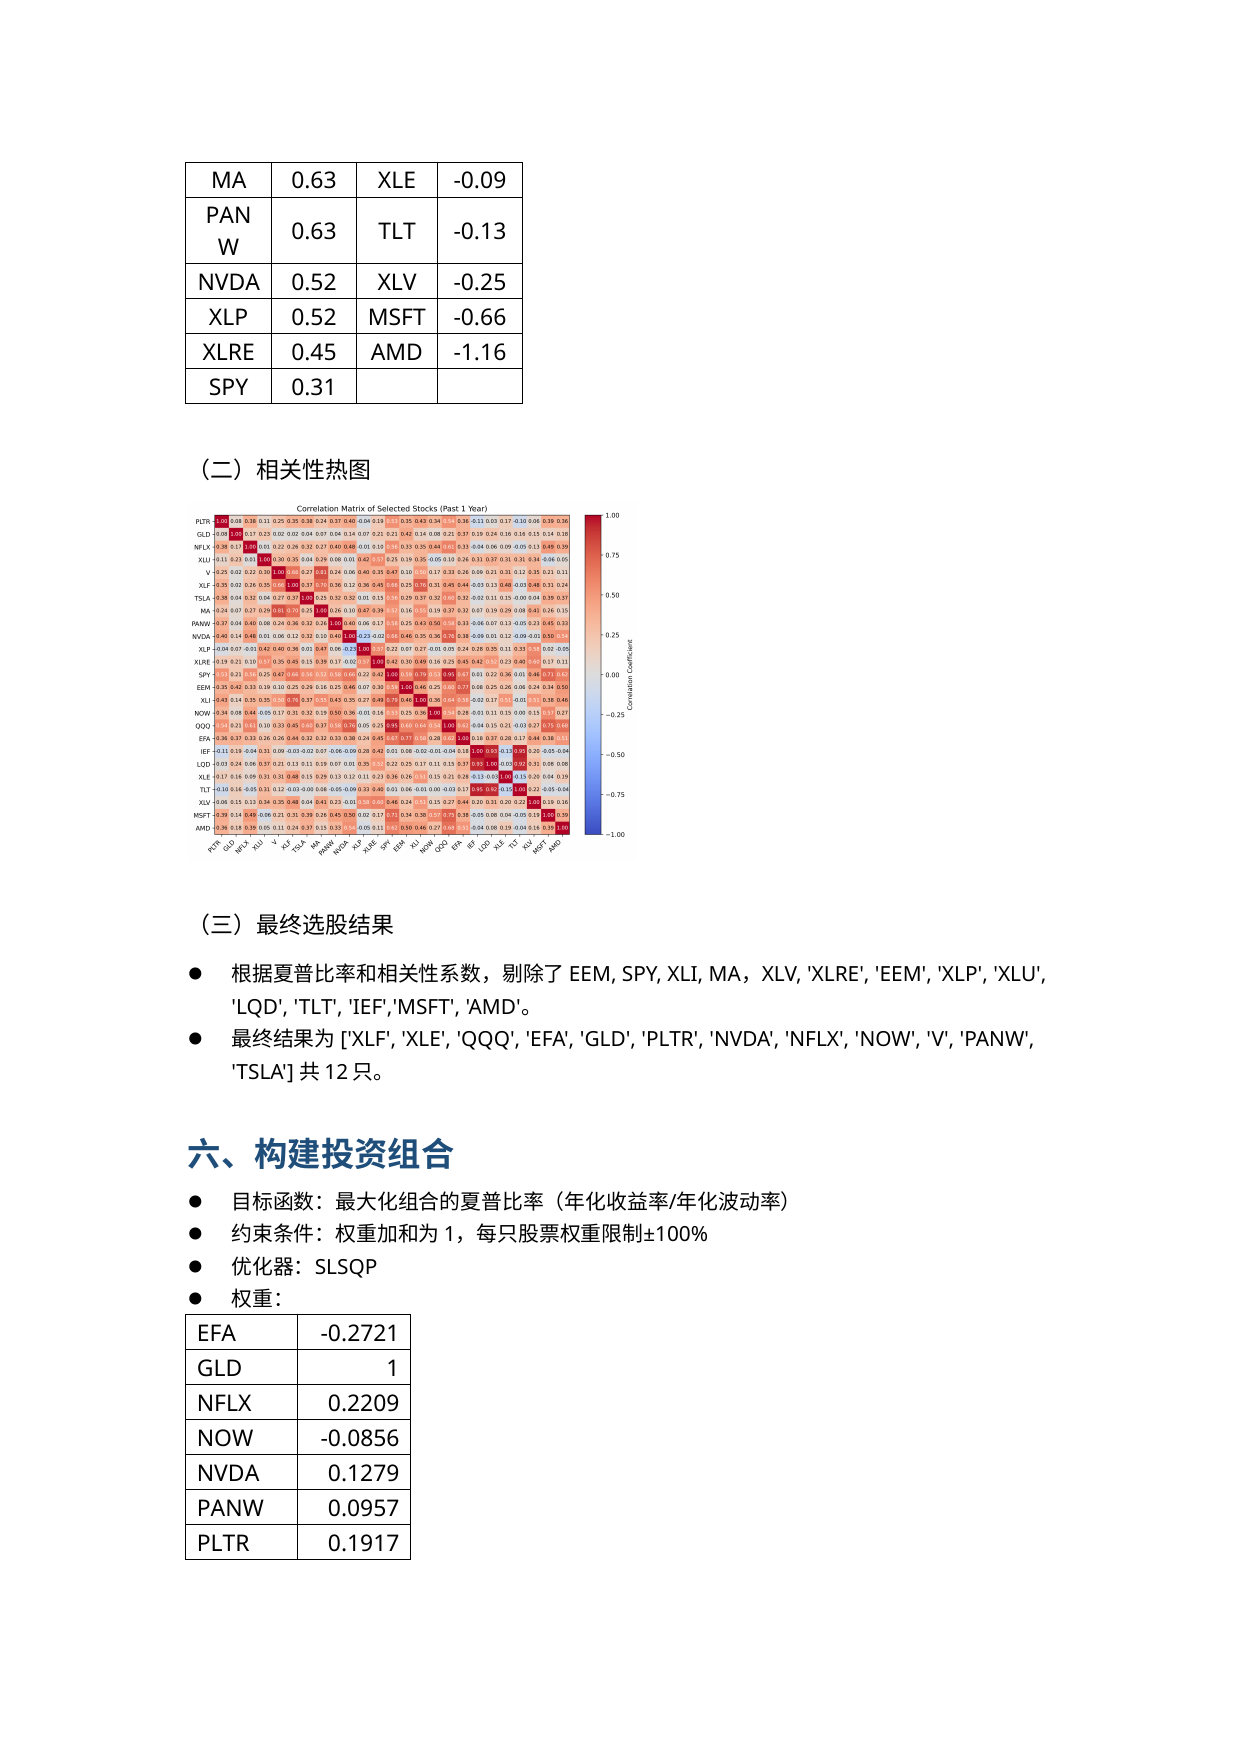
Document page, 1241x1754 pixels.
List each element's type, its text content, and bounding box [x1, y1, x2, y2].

subtitle 构建投资组合 [187, 1119, 1053, 1184]
table_cell MSFT [357, 299, 437, 333]
table_cell 0.1279 [298, 1455, 410, 1489]
table_cell PLTR [186, 1525, 297, 1559]
table_cell PANW [186, 198, 271, 263]
table_cell 0.31 [272, 369, 356, 403]
table_cell 0.52 [272, 264, 356, 298]
table_cell -0.66 [438, 299, 522, 333]
table_cell MA [186, 163, 271, 197]
list 约束条件：权重加和为1，每只股票权重限制±100% [187, 1217, 1053, 1249]
list 相关性热图 [187, 437, 1053, 502]
table_cell 0.45 [272, 334, 356, 368]
table_cell 0.63 [272, 198, 356, 263]
table_cell NVDA [186, 1455, 297, 1489]
table_cell -0.09 [438, 163, 522, 197]
table_cell SPY [186, 369, 271, 403]
table_cell AMD [357, 334, 437, 368]
table_cell [357, 369, 437, 403]
table_cell 1 [298, 1350, 410, 1384]
table_cell -0.0856 [298, 1420, 410, 1454]
table_cell XLP [186, 299, 271, 333]
table_cell NFLX [186, 1385, 297, 1419]
table_cell GLD [186, 1350, 297, 1384]
table_cell PANW [186, 1490, 297, 1524]
list 优化器：SLSQP [187, 1249, 1053, 1282]
table_cell NVDA [186, 264, 271, 298]
list 权重： [187, 1282, 1053, 1314]
table_header EFA [186, 1315, 297, 1349]
list 最终选股结果 [187, 892, 1053, 957]
table_cell 0.0957 [298, 1490, 410, 1524]
table_cell NOW [186, 1420, 297, 1454]
table_cell 0.1917 [298, 1525, 410, 1559]
list 根据夏普比率和相关性系数，剔除了EEM, SPY, XLI, MA，XLV, 'XLRE', 'EEM', 'XLP', 'XLU', 'LQD', 'TLT', 'IEF','MSFT', 'AMD'。 [187, 957, 1053, 1022]
table_cell XLRE [186, 334, 271, 368]
table_cell -0.25 [438, 264, 522, 298]
table_cell 0.2209 [298, 1385, 410, 1419]
table_cell 0.63 [272, 163, 356, 197]
table_cell TLT [357, 198, 437, 263]
table_cell 0.52 [272, 299, 356, 333]
table_cell [438, 369, 522, 403]
list 最终结果为 ['XLF', 'XLE', 'QQQ', 'EFA', 'GLD', 'PLTR', 'NVDA', 'NFLX', 'NOW', 'V', 'PANW', 'TSLA'] 共12只。 [187, 1022, 1053, 1087]
list 目标函数：最大化组合的夏普比率（年化收益率/年化波动率） [187, 1184, 1053, 1217]
table_cell XLV [357, 264, 437, 298]
table_cell -1.16 [438, 334, 522, 368]
table_header -0.2721 [298, 1315, 410, 1349]
table_cell XLE [357, 163, 437, 197]
table_cell -0.13 [438, 198, 522, 263]
